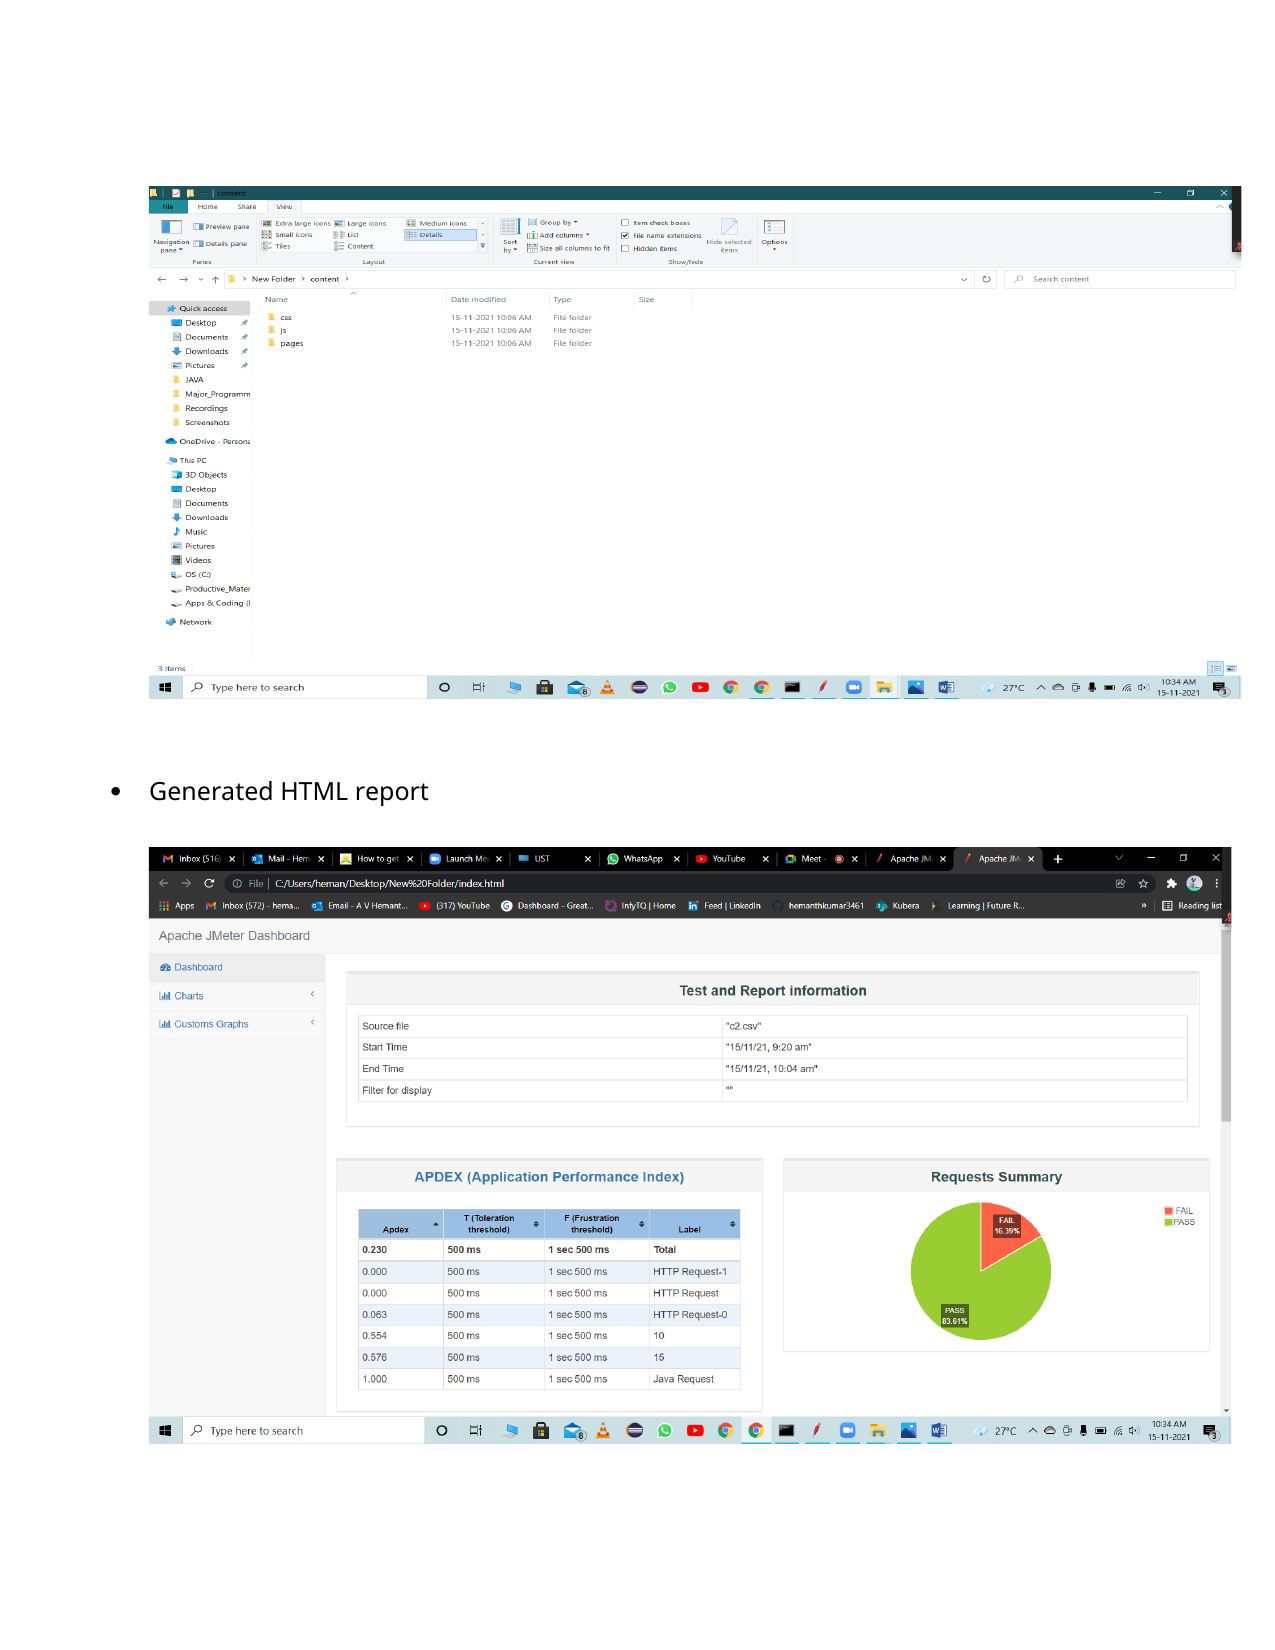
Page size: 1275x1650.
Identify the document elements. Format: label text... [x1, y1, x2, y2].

picture [148, 847, 1232, 1444]
list Generated HTML report [111, 774, 1167, 808]
picture [148, 186, 1242, 699]
